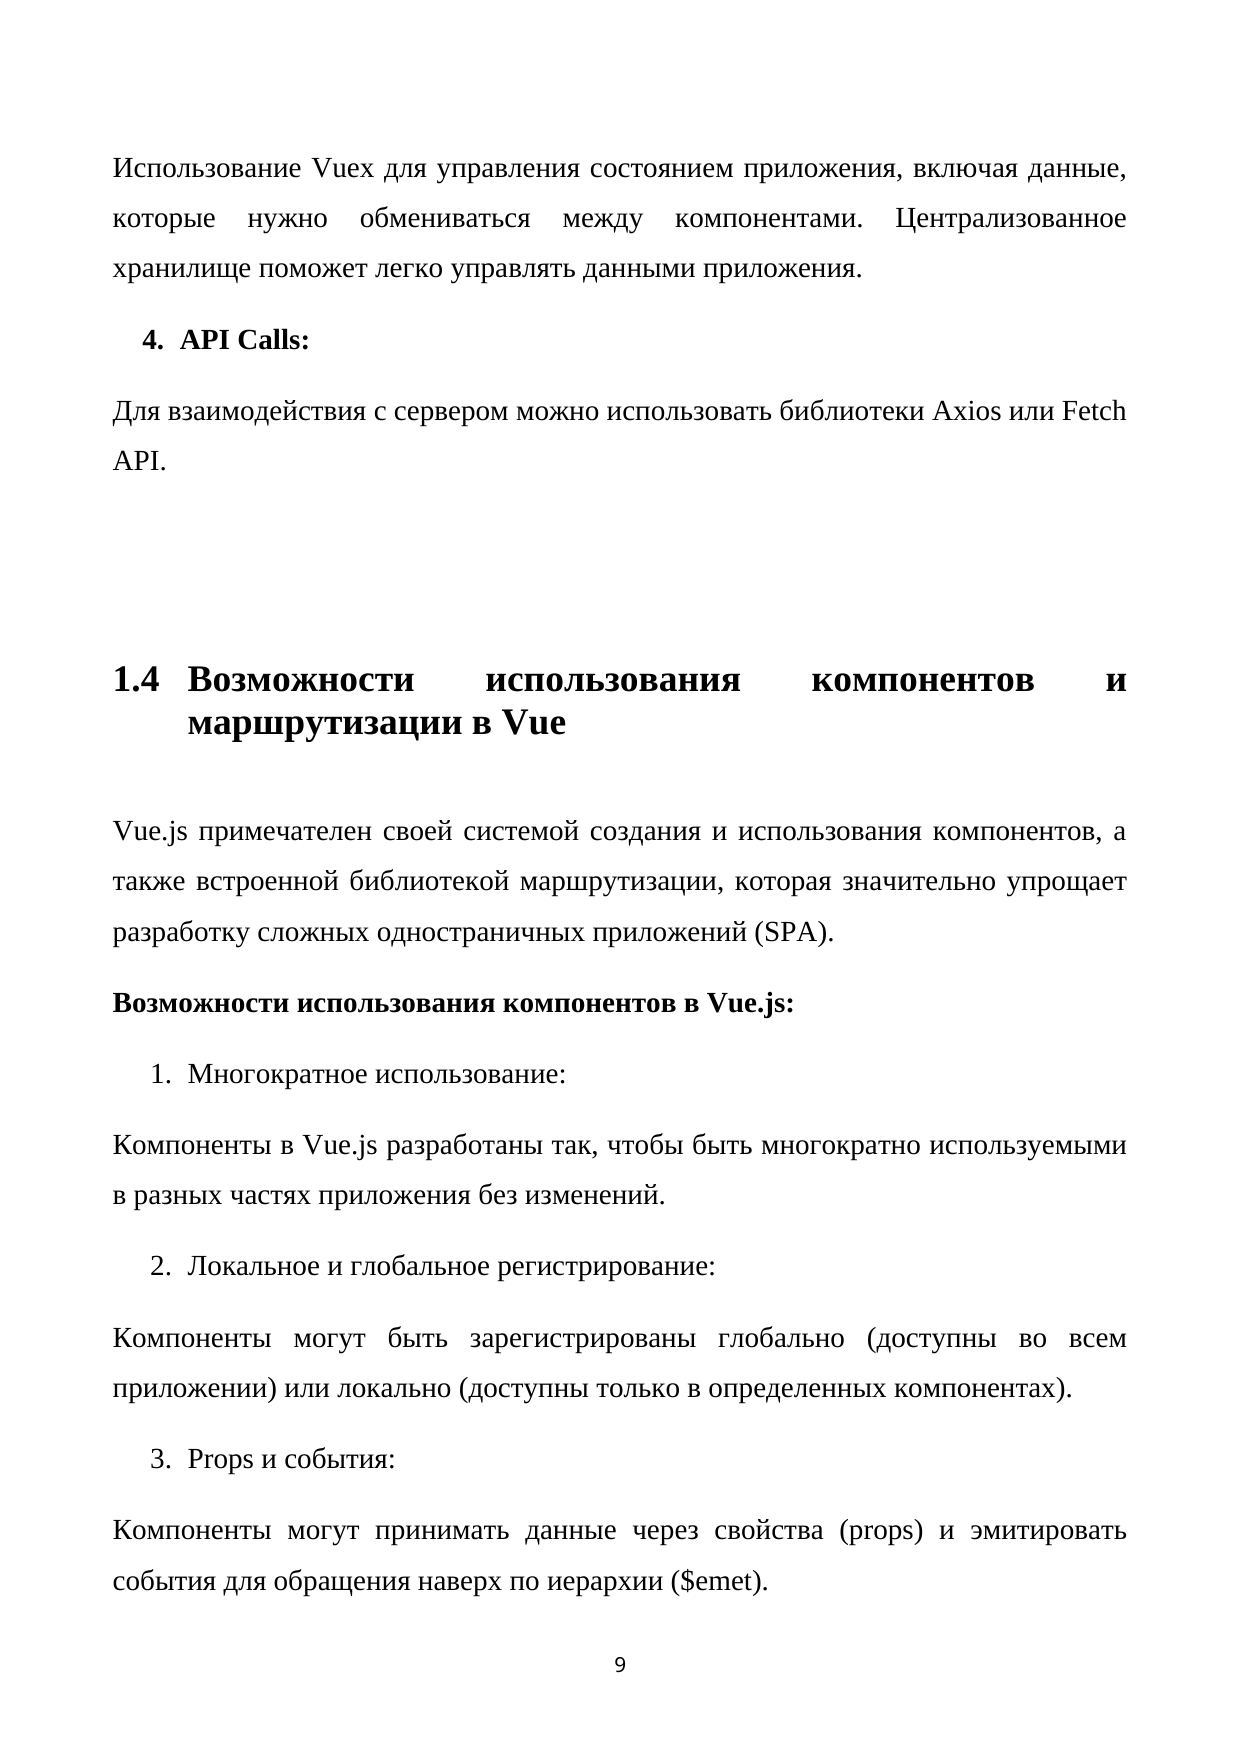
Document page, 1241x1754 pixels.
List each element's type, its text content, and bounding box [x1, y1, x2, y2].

list API Calls: [142, 322, 1128, 355]
text Vue.js примечателен своей системой создания и использования компонентов, а также встроенной библиотекой маршрутизации, которая значительно упрощает разработку сложных одностраничных приложений (SPA). [112, 813, 1128, 947]
list Многократное использование: [150, 1056, 1128, 1089]
text Компоненты могут быть зарегистрированы глобально (доступны во всем приложении) или локально (доступны только в определенных компонентах). [112, 1320, 1128, 1403]
text Для взаимодействия с сервером можно использовать библиотеки Axios или Fetch API. [112, 393, 1128, 477]
list Props и события: [150, 1441, 1128, 1475]
text Возможности использования компонентов в Vue.js: [112, 985, 1128, 1018]
text Компоненты могут принимать данные через свойства (props) и эмитировать события для обращения наверх по иерархии ($emet). [112, 1512, 1128, 1596]
list Локальное и глобальное регистрирование: [150, 1248, 1128, 1282]
text Компоненты в Vue.js разработаны так, чтобы быть многократно используемыми в разных частях приложения без изменений. [112, 1127, 1128, 1211]
subtitle Возможности использования компонентов и маршрутизации в Vue [112, 657, 1128, 743]
text Использование Vuex для управления состоянием приложения, включая данные, которые нужно обмениваться между компонентами. Централизованное хранилище поможет легко управлять данными приложения. [112, 150, 1128, 284]
